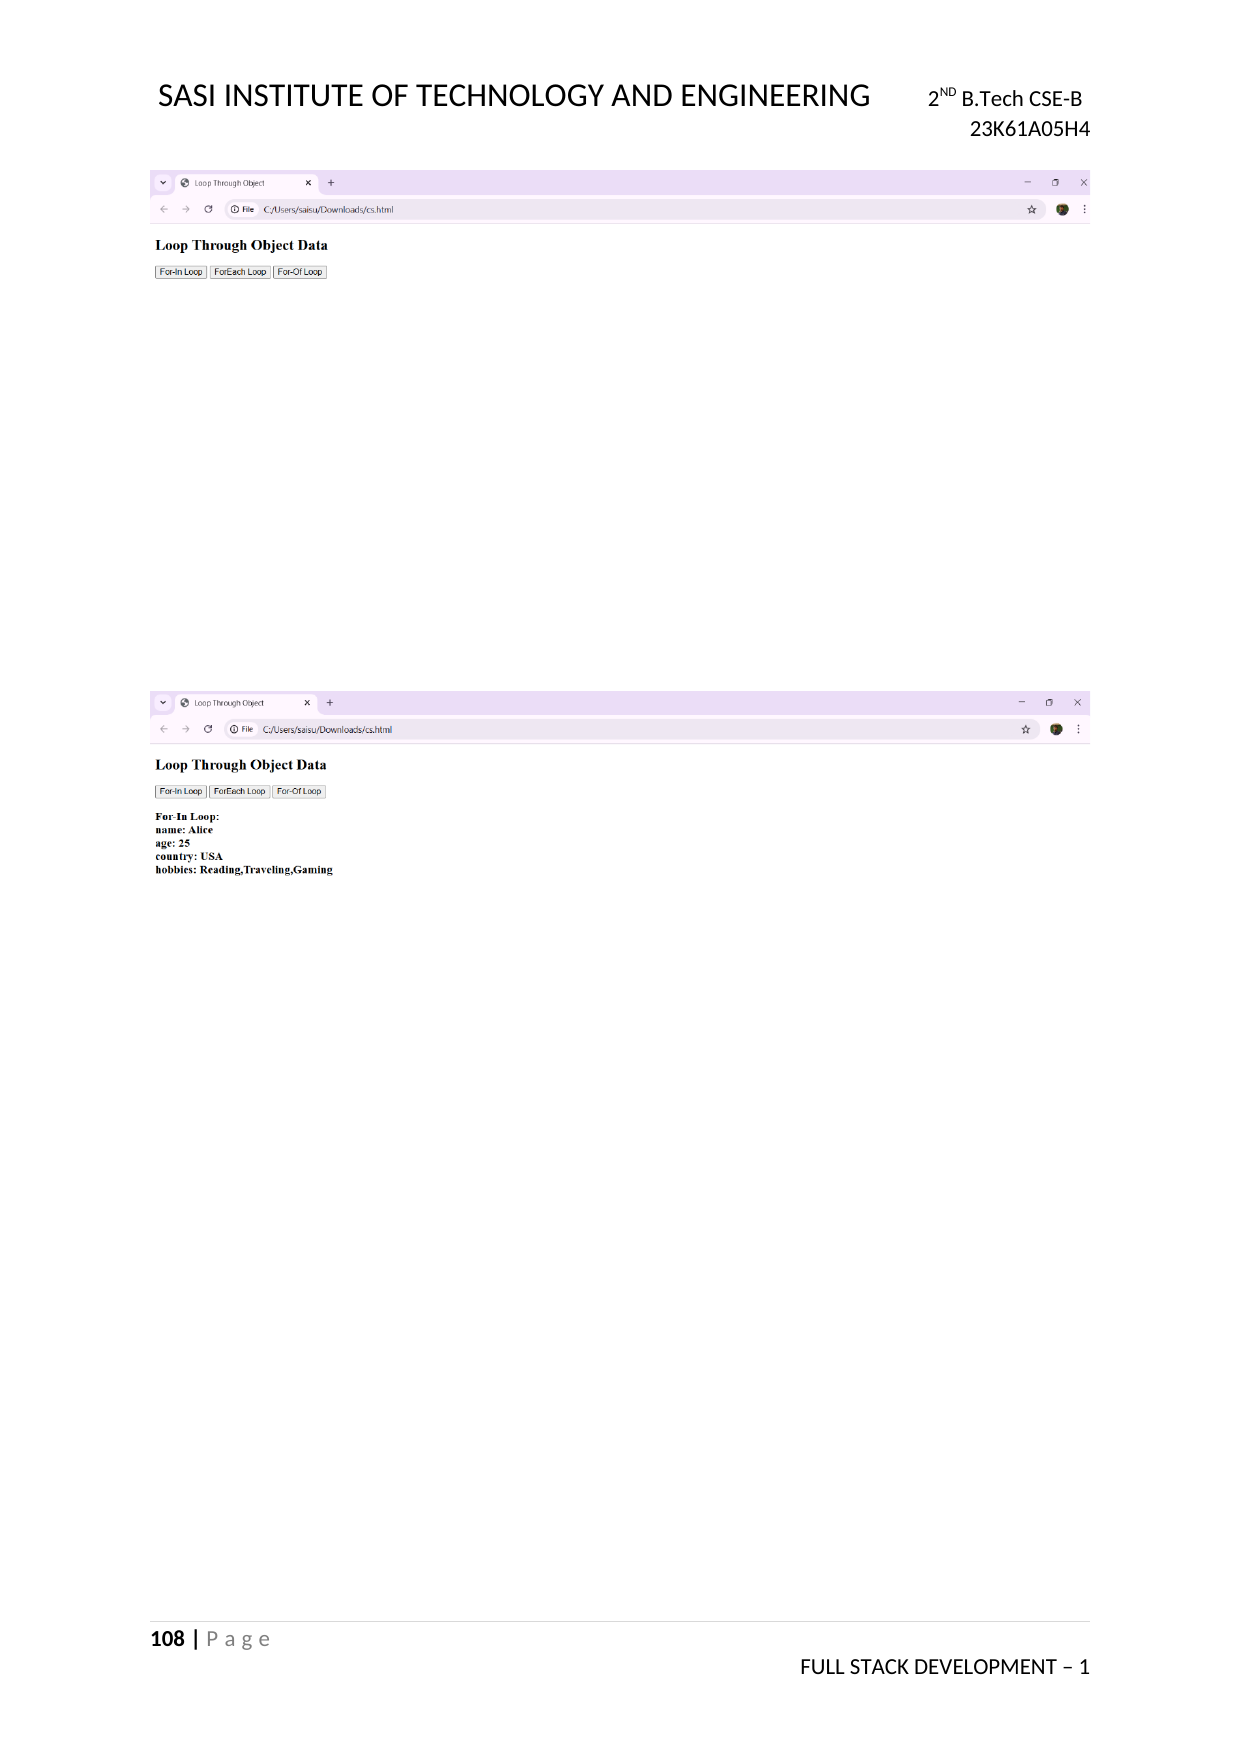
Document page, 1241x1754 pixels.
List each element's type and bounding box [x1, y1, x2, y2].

picture [150, 691, 1091, 1189]
picture [150, 170, 1091, 666]
